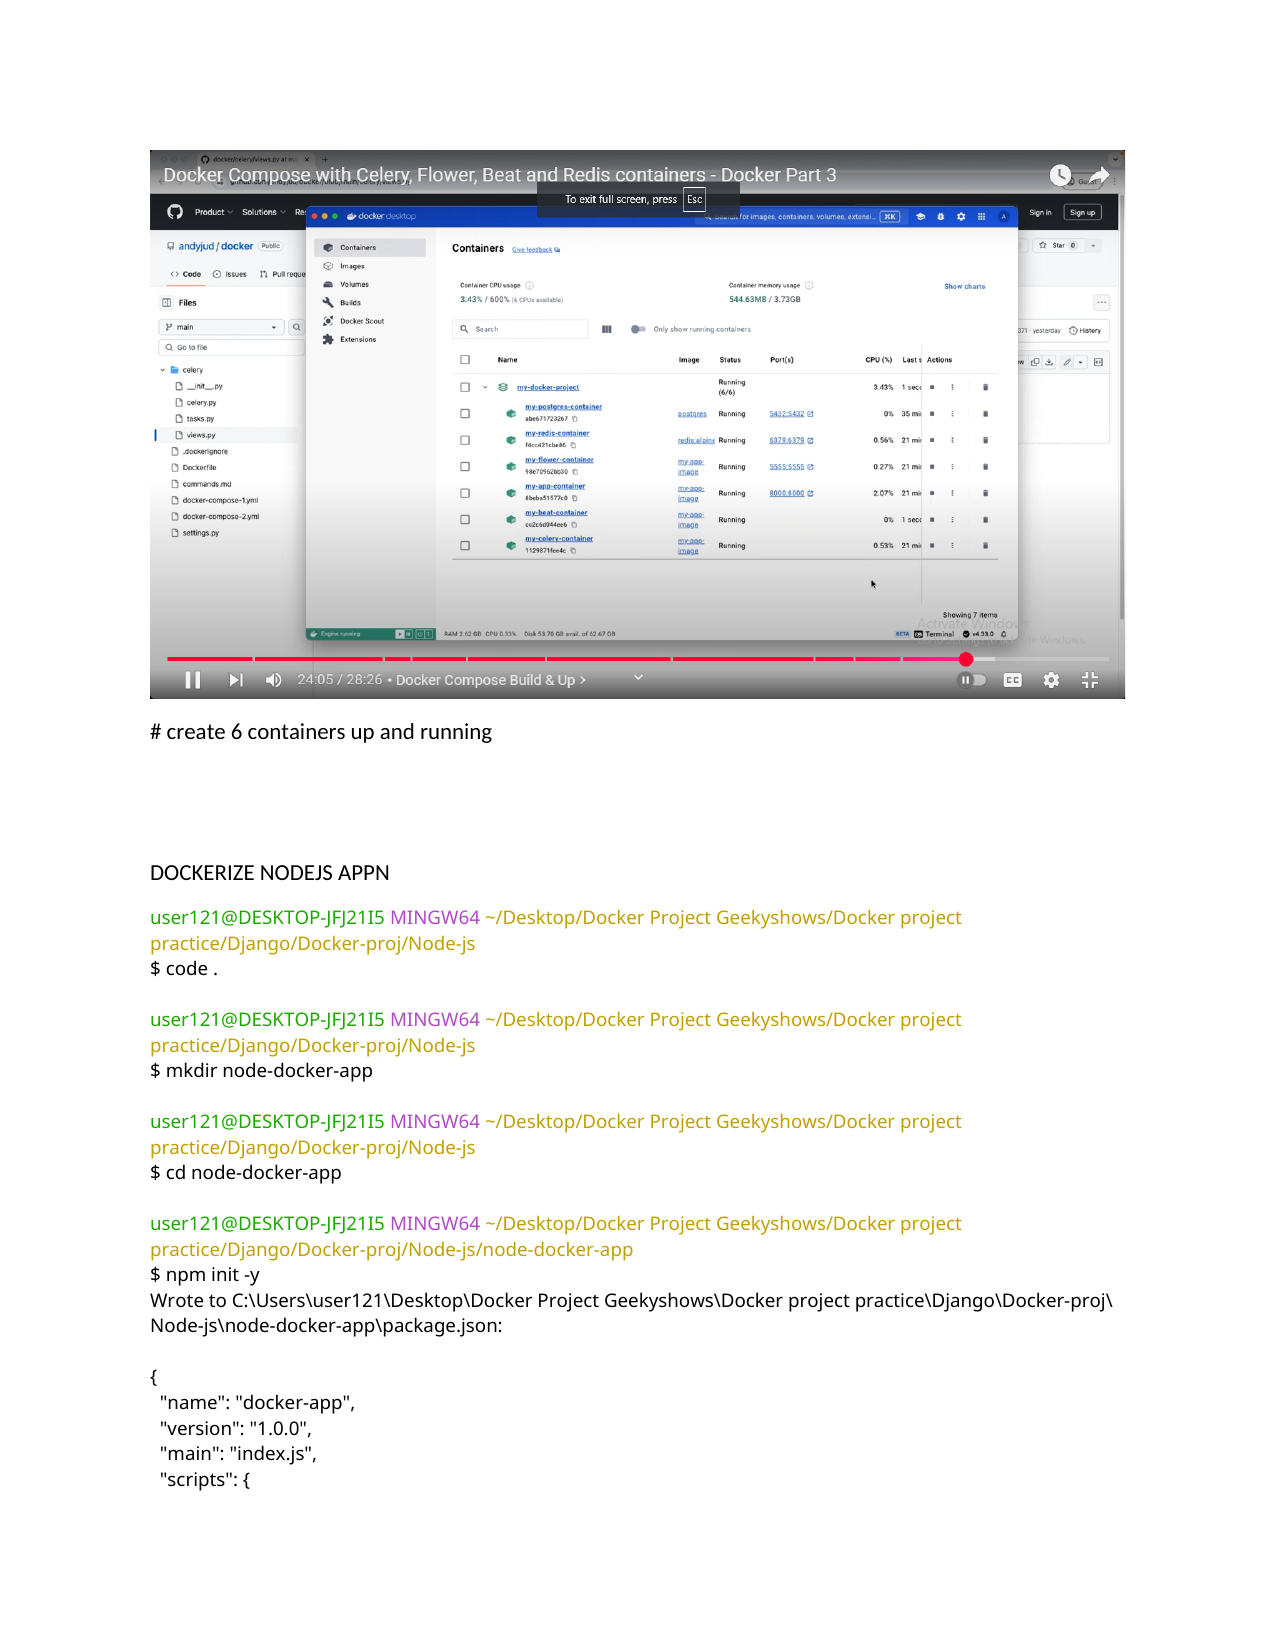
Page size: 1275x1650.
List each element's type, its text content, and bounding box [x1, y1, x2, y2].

text user121@DESKTOP-JFJ21I5 MINGW64 ~/Desktop/Docker Project Geekyshows/Docker project practice/Django/Docker-proj/Node-js [150, 904, 1125, 956]
text DOCKERIZE NODEJS APPN [150, 858, 1125, 886]
text "main": "index.js", [150, 1440, 1125, 1466]
text { [150, 1364, 1125, 1389]
text "name": "docker-app", [150, 1389, 1125, 1415]
text user121@DESKTOP-JFJ21I5 MINGW64 ~/Desktop/Docker Project Geekyshows/Docker project practice/Django/Docker-proj/Node-js [150, 1007, 1125, 1058]
text Wrote to C:\Users\user121\Desktop\Docker Project Geekyshows\Docker project practice\Django\Docker-proj\Node-js\node-docker-app\package.json: [150, 1287, 1125, 1338]
text $ code . [150, 956, 1125, 981]
text # create 6 containers up and running [150, 717, 1125, 745]
text user121@DESKTOP-JFJ21I5 MINGW64 ~/Desktop/Docker Project Geekyshows/Docker project practice/Django/Docker-proj/Node-js [150, 1109, 1125, 1160]
text $ cd node-docker-app [150, 1160, 1125, 1185]
text $ mkdir node-docker-app [150, 1058, 1125, 1083]
text "version": "1.0.0", [150, 1415, 1125, 1440]
text user121@DESKTOP-JFJ21I5 MINGW64 ~/Desktop/Docker Project Geekyshows/Docker project practice/Django/Docker-proj/Node-js/node-docker-app [150, 1211, 1125, 1262]
text $ npm init -y [150, 1262, 1125, 1287]
picture [150, 150, 1125, 699]
text "scripts": { [150, 1466, 1125, 1491]
